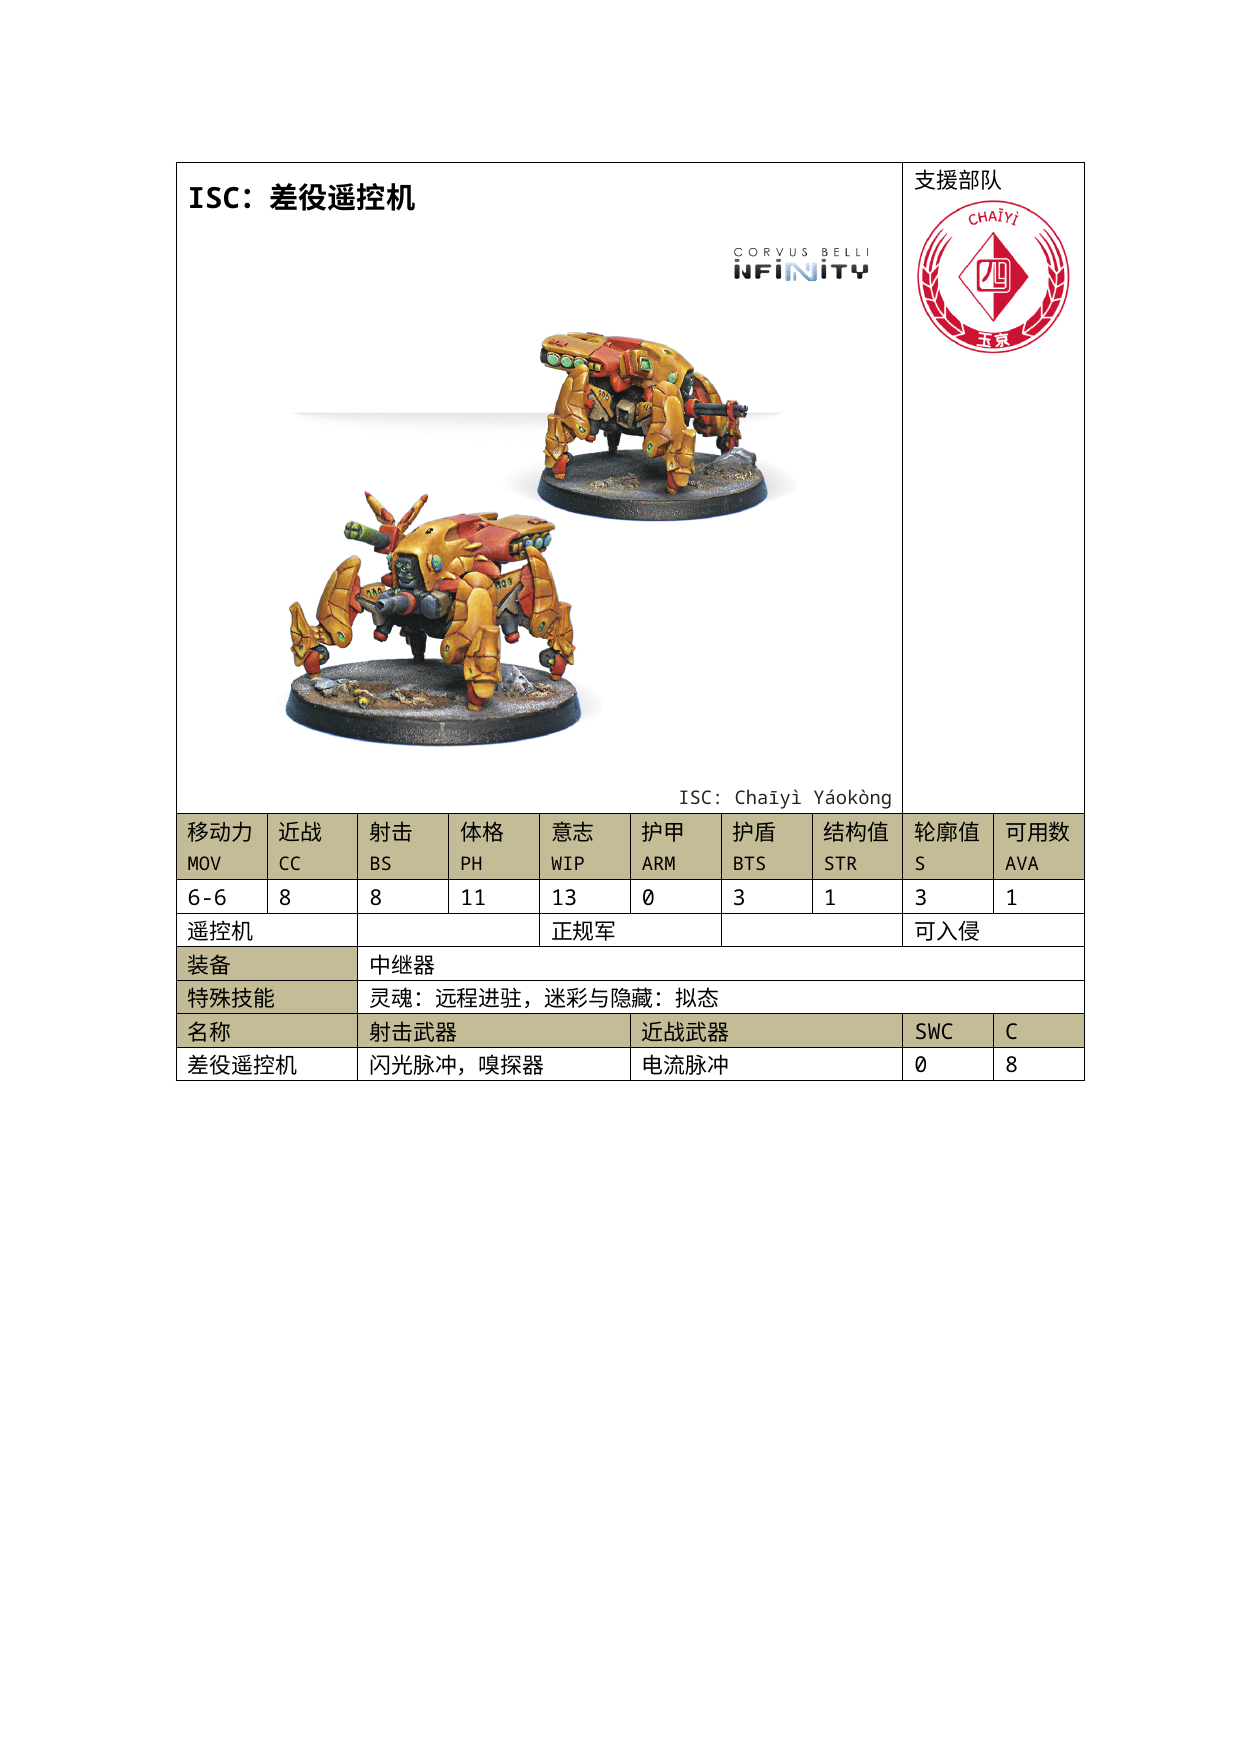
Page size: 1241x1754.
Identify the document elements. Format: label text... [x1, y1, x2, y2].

table_cell 结构值 STR [813, 814, 902, 879]
table_cell 正规军 [540, 914, 721, 946]
table_cell 特殊技能 [177, 981, 357, 1013]
table_cell 3 [903, 880, 993, 913]
table_cell 射击 BS [358, 814, 448, 879]
table_cell 1 [813, 880, 902, 913]
picture [914, 198, 1072, 355]
table_cell 8 [994, 1048, 1084, 1080]
table_cell 装备 [177, 947, 357, 980]
table_cell 护盾 BTS [722, 814, 812, 879]
table_header ISC：差役遥控机 ISC: Chaīyì Yáokòng [177, 163, 902, 813]
table_cell 闪光脉冲，嗅探器 [358, 1048, 630, 1080]
table_cell 射击武器 [358, 1014, 630, 1047]
table_cell 近战 CC [268, 814, 357, 879]
table_cell 0 [631, 880, 721, 913]
table_cell 11 [449, 880, 539, 913]
table_cell 3 [722, 880, 812, 913]
table_cell 灵魂：远程进驻，迷彩与隐藏：拟态 [358, 981, 1084, 1013]
table_cell 可入侵 [903, 914, 1084, 946]
table_cell SWC [903, 1014, 993, 1047]
table_cell 可用数 AVA [994, 814, 1084, 879]
table_cell 移动力 MOV [177, 814, 267, 879]
table_cell 护甲 ARM [631, 814, 721, 879]
table_cell 体格 PH [449, 814, 539, 879]
table_header 支援部队 [903, 163, 1084, 813]
table_cell 遥控机 [177, 914, 357, 946]
table_cell 13 [540, 880, 630, 913]
table_cell 电流脉冲 [631, 1048, 902, 1080]
table_cell 8 [358, 880, 448, 913]
table_cell 名称 [177, 1014, 357, 1047]
table_cell 轮廓值 S [903, 814, 993, 879]
table_cell 0 [903, 1048, 993, 1080]
table_cell 意志 WIP [540, 814, 630, 879]
table_cell 6-6 [177, 880, 267, 913]
table_cell [358, 914, 539, 946]
table_cell 8 [268, 880, 357, 913]
table_cell 1 [994, 880, 1084, 913]
table_cell 差役遥控机 [177, 1048, 357, 1080]
table_cell 中继器 [358, 947, 1084, 980]
table_cell [722, 914, 902, 946]
table_cell 近战武器 [631, 1014, 902, 1047]
picture [187, 242, 887, 767]
table_cell C [994, 1014, 1084, 1047]
